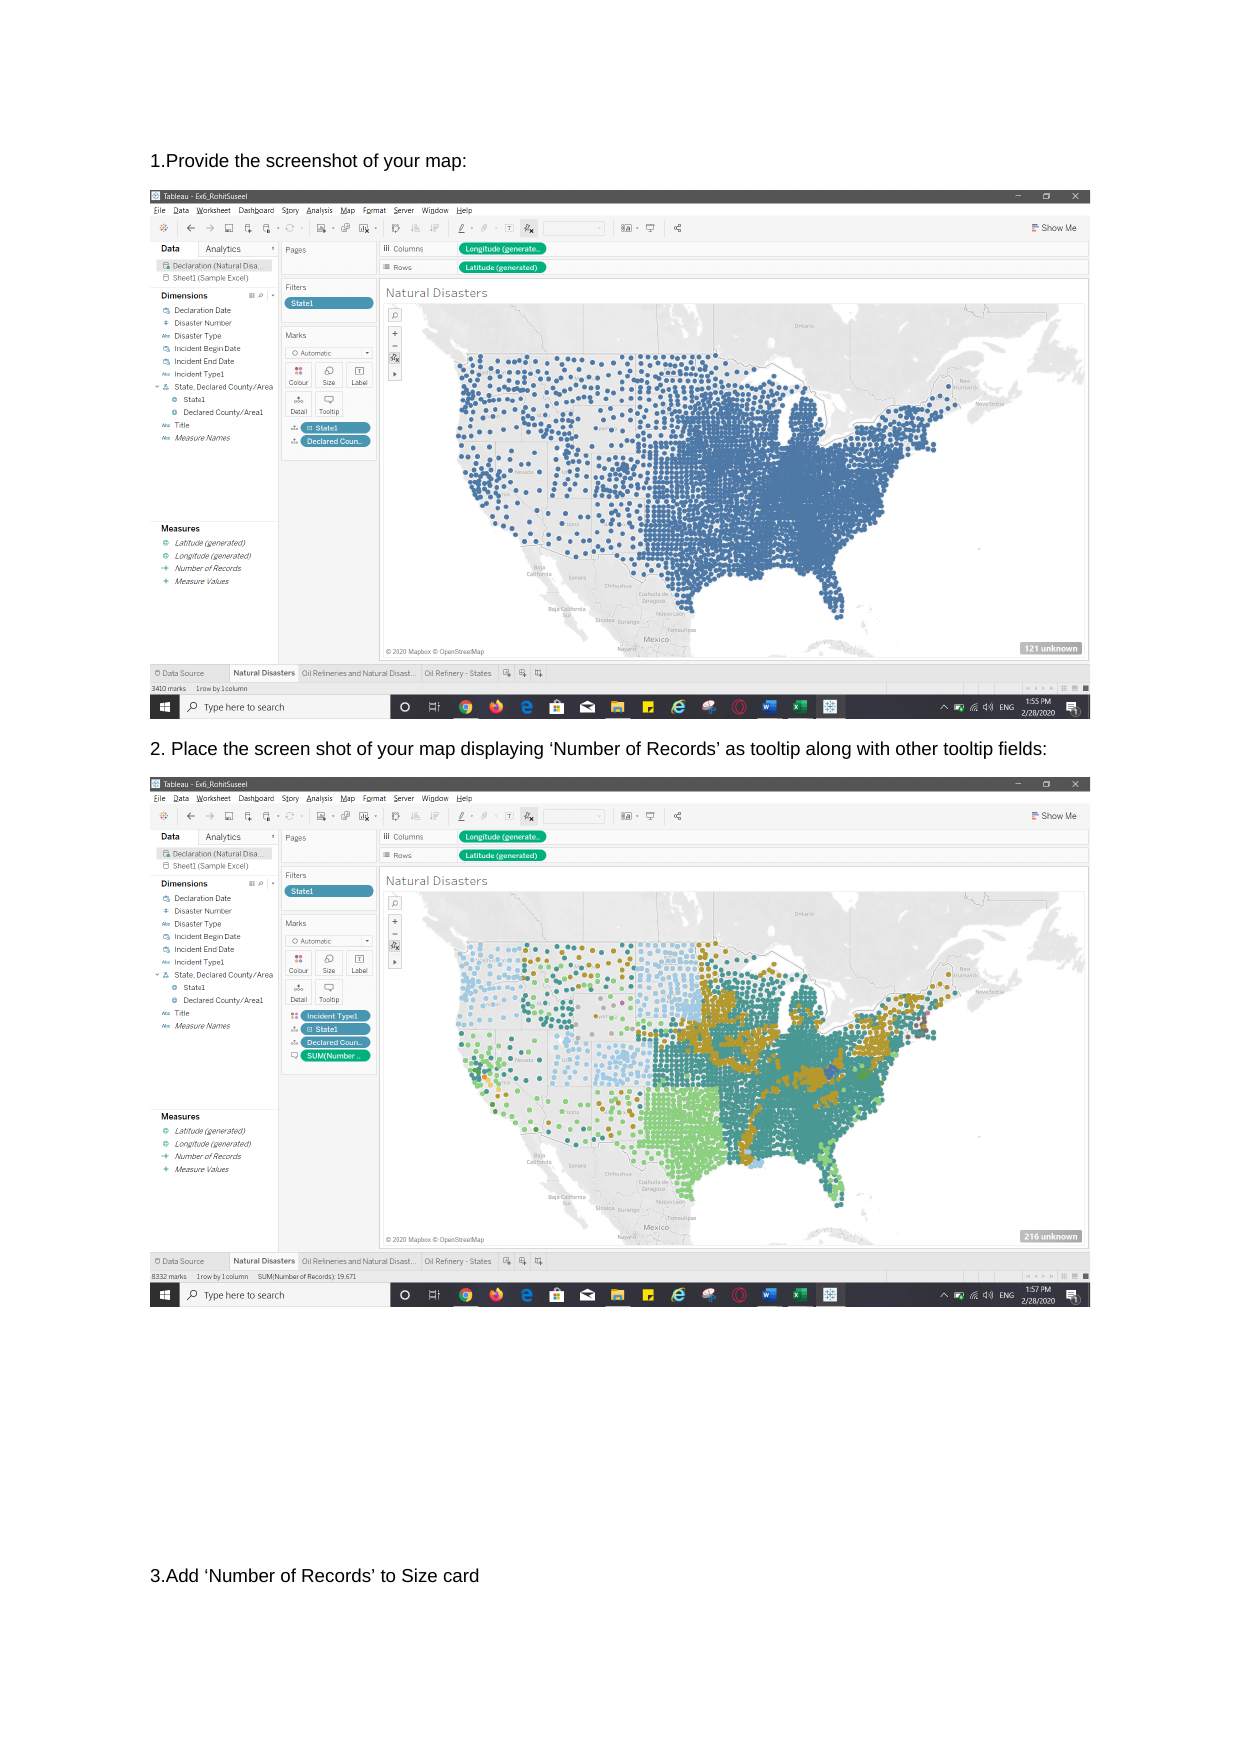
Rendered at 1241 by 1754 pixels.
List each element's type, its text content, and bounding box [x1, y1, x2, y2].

text 3.Add ‘Number of Records’ to Size card [150, 1564, 1090, 1586]
picture [150, 777, 1091, 1307]
picture [150, 190, 1091, 719]
text 2. Place the screen shot of your map displaying ‘Number of Records’ as tooltip along with other tooltip fields: [150, 738, 1090, 759]
text 1.Provide the screenshot of your map: [150, 150, 1090, 172]
